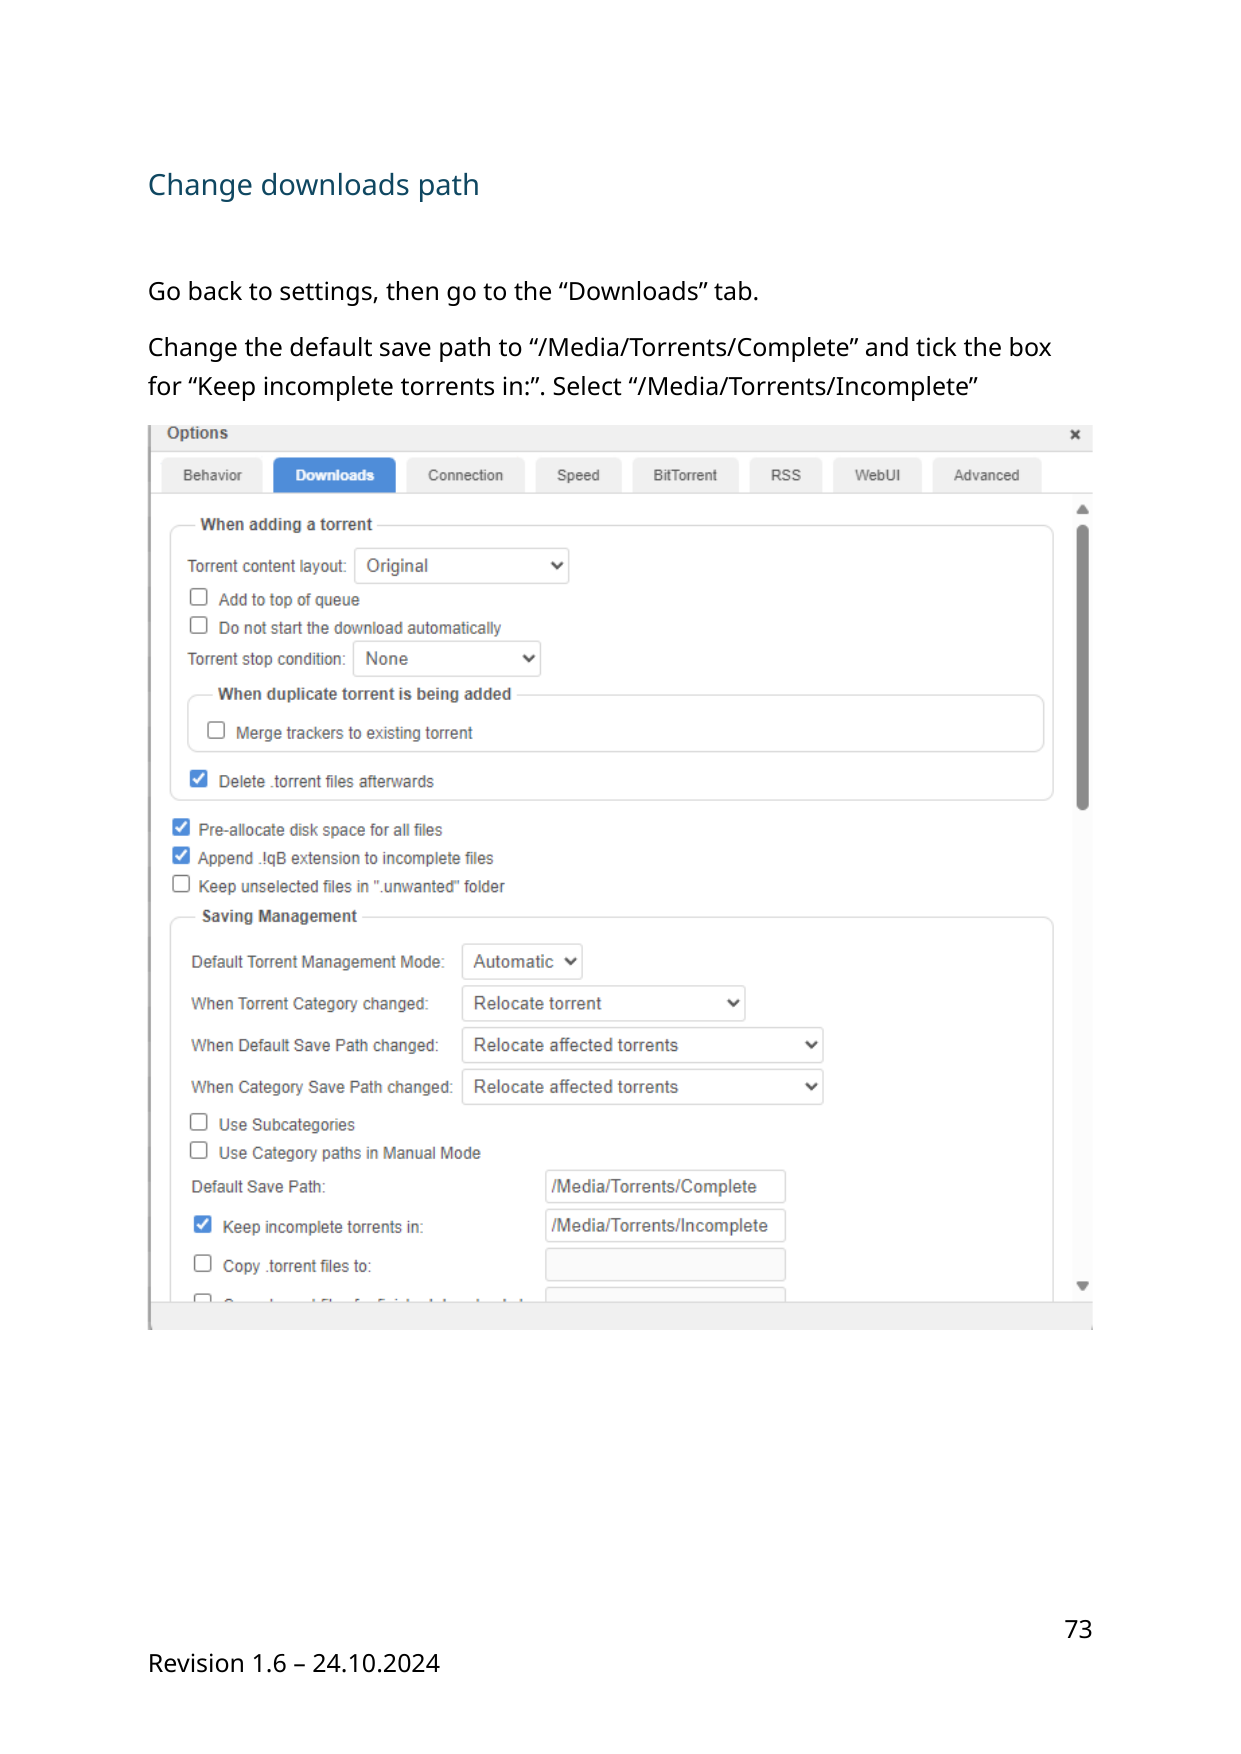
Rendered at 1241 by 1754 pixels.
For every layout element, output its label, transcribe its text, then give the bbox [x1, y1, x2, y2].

text Change the default save path to “/Media/Torrents/Complete” and tick the box for “Keep incomplete torrents in:”. Select “/Media/Torrents/Incomplete” [148, 330, 1093, 403]
text Go back to settings, then go to the “Downloads” tab. [148, 274, 1093, 308]
subtitle Change downloads path [148, 164, 1093, 204]
picture [147, 425, 1093, 1330]
